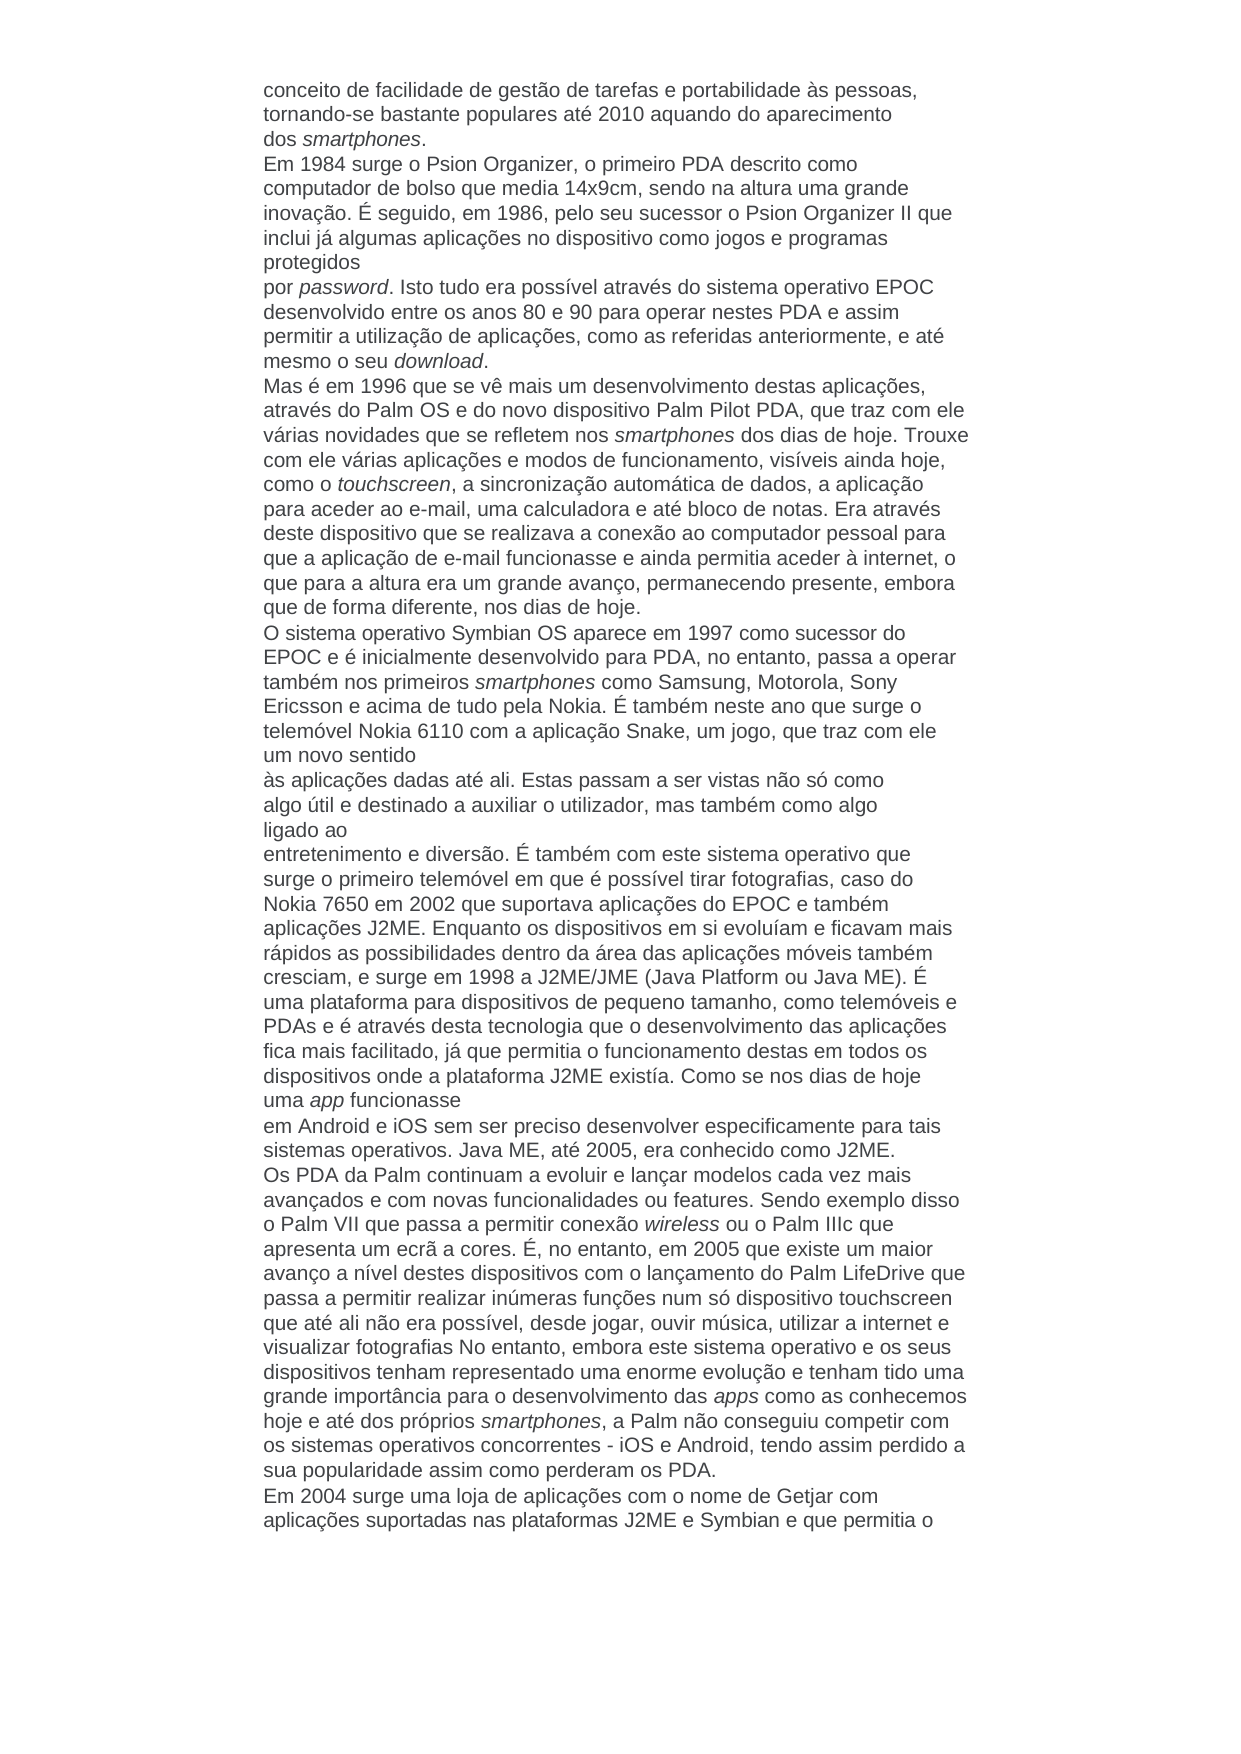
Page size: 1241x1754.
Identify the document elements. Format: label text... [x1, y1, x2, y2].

text Os PDA da Palm continuam a evoluir e lançar modelos cada vez mais avançados e com novas funcionalidades ou features. Sendo exemplo disso o Palm VII que passa a permitir conexão wireless ou o Palm IIIc que apresenta um ecrã a cores. É, no entanto, em 2005 que existe um maior avanço a nível destes dispositivos com o lançamento do Palm LifeDrive que passa a permitir realizar inúmeras funções num só dispositivo touchscreen que até ali não era possível, desde jogar, ouvir música, utilizar a internet e visualizar fotografias No entanto, embora este sistema operativo e os seus dispositivos tenham representado uma enorme evolução e tenham tido uma grande importância para o desenvolvimento das apps como as conhecemos hoje e até dos próprios smartphones, a Palm não conseguiu competir com os sistemas operativos concorrentes - iOS e Android, tendo assim perdido a sua popularidade assim como perderam os PDA. [263, 1163, 969, 1482]
text Em 2004 surge uma loja de aplicações com o nome de Getjar com aplicações suportadas nas plataformas J2ME e Symbian e que permitia o [263, 1483, 969, 1532]
text O sistema operativo Symbian OS aparece em 1997 como sucessor do EPOC e é inicialmente desenvolvido para PDA, no entanto, passa a operar também nos primeiros smartphones como Samsung, Motorola, Sony Ericsson e acima de tudo pela Nokia. É também neste ano que surge o telemóvel Nokia 6110 com a aplicação Snake, um jogo, que traz com ele um novo sentido [263, 620, 964, 767]
text Mas é em 1996 que se vê mais um desenvolvimento destas aplicações, através do Palm OS e do novo dispositivo Palm Pilot PDA, que traz com ele várias novidades que se refletem nos smartphones dos dias de hoje. Trouxe com ele várias aplicações e modos de funcionamento, visíveis ainda hoje, como o touchscreen, a sincronização automática de dados, a aplicação para aceder ao e-mail, uma calculadora e até bloco de notas. Era através deste dispositivo que se realizava a conexão ao computador pessoal para que a aplicação de e-mail funcionasse e ainda permitia aceder à internet, o que para a altura era um grande avanço, permanecendo presente, embora que de forma diferente, nos dias de hoje. [263, 374, 969, 619]
text às aplicações dadas até ali. Estas passam a ser vistas não só como algo útil e destinado a auxiliar o utilizador, mas também como algo ligado ao [263, 768, 923, 841]
text conceito de facilidade de gestão de tarefas e portabilidade às pessoas, tornando-se bastante populares até 2010 aquando do aparecimento dos smartphones. [263, 78, 925, 151]
text em Android e iOS sem ser preciso desenvolver especificamente para tais sistemas operativos. Java ME, até 2005, era conhecido como J2ME. [263, 1113, 969, 1162]
text entretenimento e diversão. É também com este sistema operativo que surge o primeiro telemóvel em que é possível tirar fotografias, caso do Nokia 7650 em 2002 que suportava aplicações do EPOC e também aplicações J2ME. Enquanto os dispositivos em si evoluíam e ficavam mais rápidos as possibilidades dentro da área das aplicações móveis também cresciam, e surge em 1998 a J2ME/JME (Java Platform ou Java ME). É uma plataforma para dispositivos de pequeno tamanho, como telemóveis e PDAs e é através desta tecnologia que o desenvolvimento das aplicações fica mais facilitado, já que permitia o funcionamento destas em todos os dispositivos onde a plataforma J2ME existía. Como se nos dias de hoje uma app funcionasse [263, 842, 967, 1112]
text por password. Isto tudo era possível através do sistema operativo EPOC desenvolvido entre os anos 80 e 90 para operar nestes PDA e assim permitir a utilização de aplicações, como as referidas anteriormente, e até mesmo o seu download. [263, 275, 969, 373]
text Em 1984 surge o Psion Organizer, o primeiro PDA descrito como computador de bolso que media 14x9cm, sendo na altura uma grande inovação. É seguido, em 1986, pelo seu sucessor o Psion Organizer II que inclui já algumas aplicações no dispositivo como jogos e programas protegidos [263, 152, 969, 274]
